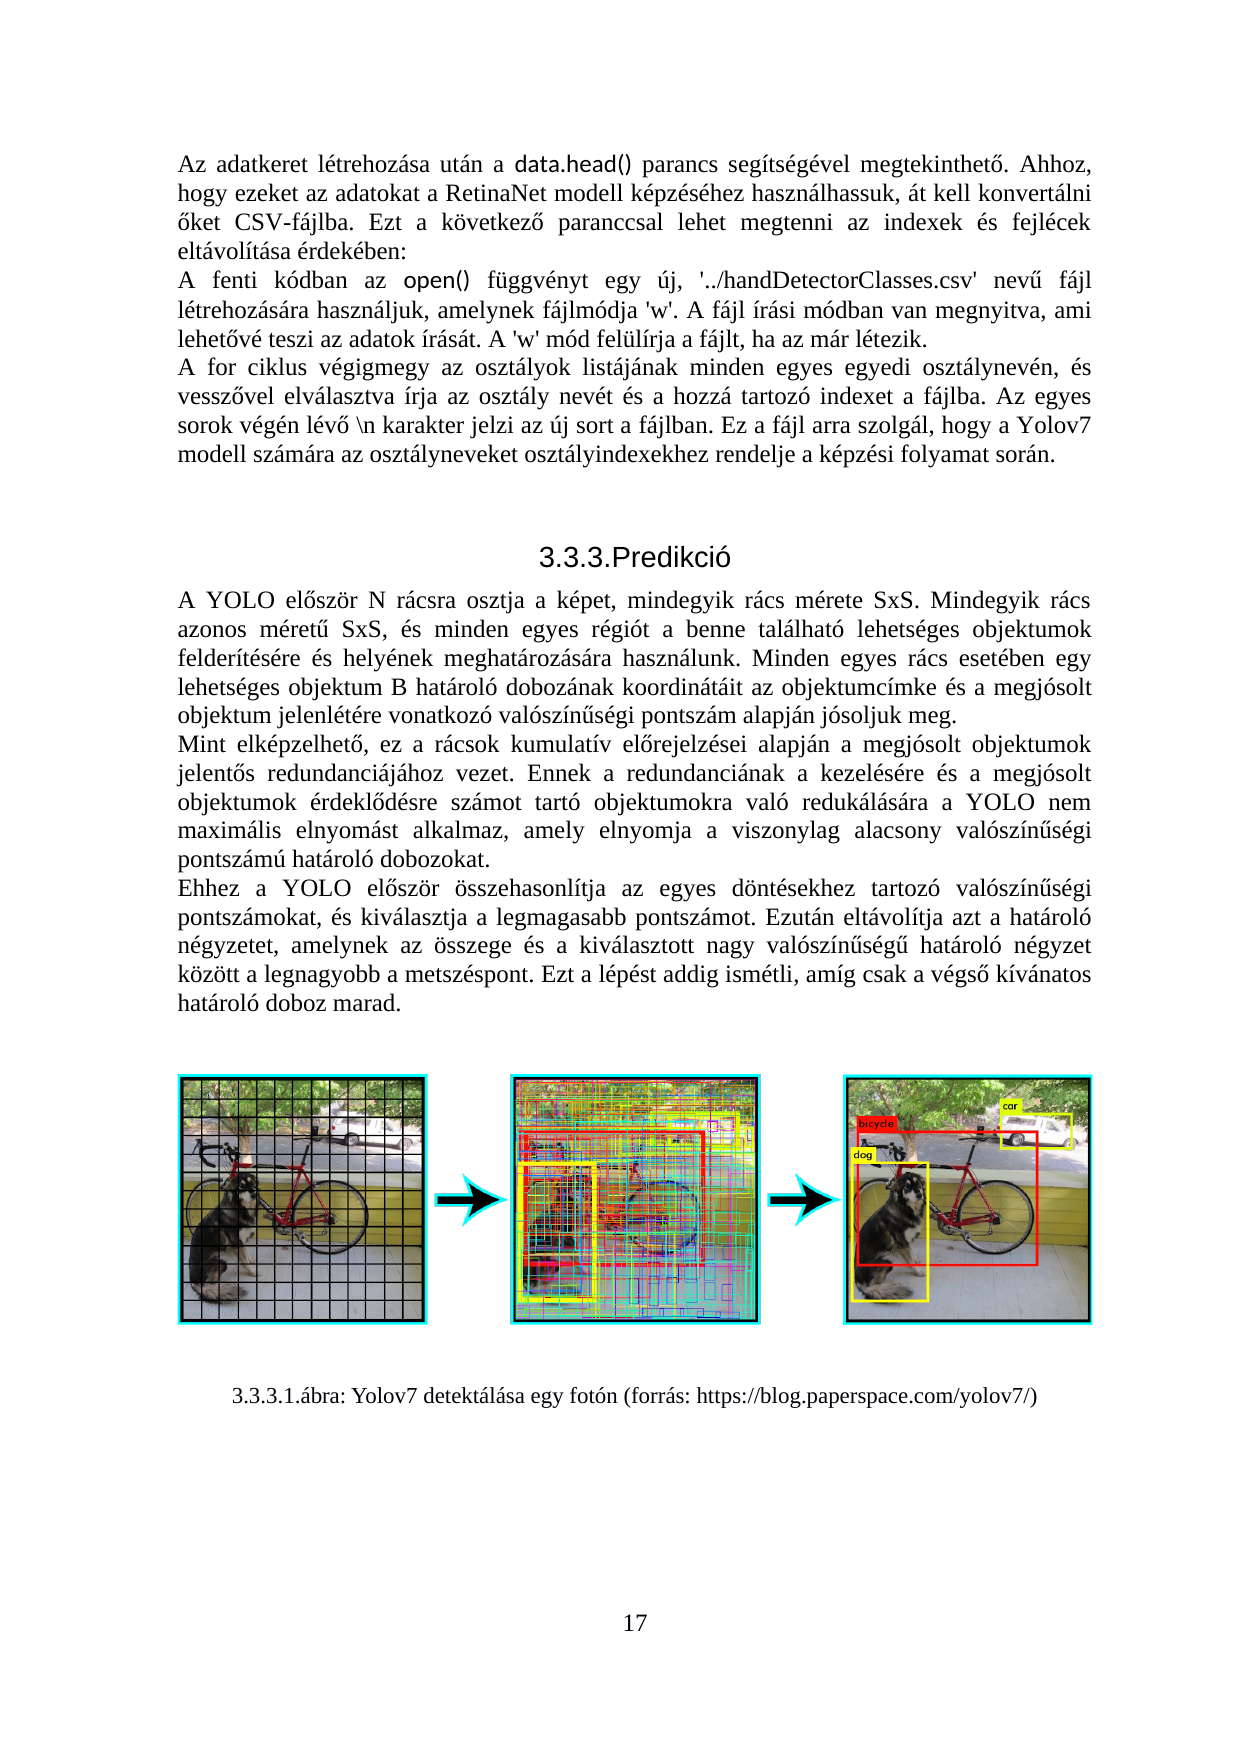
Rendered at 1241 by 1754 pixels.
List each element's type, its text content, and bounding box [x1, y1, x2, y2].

text Mint elképzelhető, ez a rácsok kumulatív előrejelzései alapján a megjósolt objektumok jelentős redundanciájához vezet. Ennek a redundanciának a kezelésére és a megjósolt objektumok érdeklődésre számot tartó objektumokra való redukálására a YOLO nem maximális elnyomást alkalmaz, amely elnyomja a viszonylag alacsony valószínűségi pontszámú határoló dobozokat. [177, 729, 1092, 873]
picture [177, 1074, 1093, 1325]
text Az adatkeret létrehozása után a data.head() parancs segítségével megtekinthető. Ahhoz, hogy ezeket az adatokat a RetinaNet modell képzéséhez használhassuk, át kell konvertálni őket CSV-fájlba. Ezt a következő paranccsal lehet megtenni az indexek és fejlécek eltávolítása érdekében: [177, 148, 1092, 264]
text A for ciklus végigmegy az osztályok listájának minden egyes egyedi osztálynevén, és vesszővel elválasztva írja az osztály nevét és a hozzá tartozó indexet a fájlba. Az egyes sorok végén lévő \n karakter jelzi az új sort a fájlban. Ez a fájl arra szolgál, hogy a Yolov7 modell számára az osztályneveket osztályindexekhez rendelje a képzési folyamat során. [177, 352, 1092, 467]
subtitle 3.3.3.Predikció [177, 539, 1092, 573]
text A YOLO először N rácsra osztja a képet, mindegyik rács mérete SxS. Mindegyik rács azonos méretű SxS, és minden egyes régiót a benne található lehetséges objektumok felderítésére és helyének meghatározására használunk. Minden egyes rács esetében egy lehetséges objektum B határoló dobozának koordinátáit az objektumcímke és a megjósolt objektum jelenlétére vonatkozó valószínűségi pontszám alapján jósoljuk meg. [177, 586, 1092, 729]
text A fenti kódban az open() függvényt egy új, '../handDetectorClasses.csv' nevű fájl létrehozására használjuk, amelynek fájlmódja 'w'. A fájl írási módban van megnyitva, ami lehetővé teszi az adatok írását. A 'w' mód felülírja a fájlt, ha az már létezik. [177, 264, 1092, 352]
text 3.3.3.1.ábra: Yolov7 detektálása egy fotón (forrás: https://blog.paperspace.com/yolov7/) [177, 1382, 1092, 1409]
text Ehhez a YOLO először összehasonlítja az egyes döntésekhez tartozó valószínűségi pontszámokat, és kiválasztja a legmagasabb pontszámot. Ezután eltávolítja azt a határoló négyzetet, amelynek az összege és a kiválasztott nagy valószínűségű határoló négyzet között a legnagyobb a metszéspont. Ezt a lépést addig ismétli, amíg csak a végső kívánatos határoló doboz marad. [177, 873, 1092, 1017]
